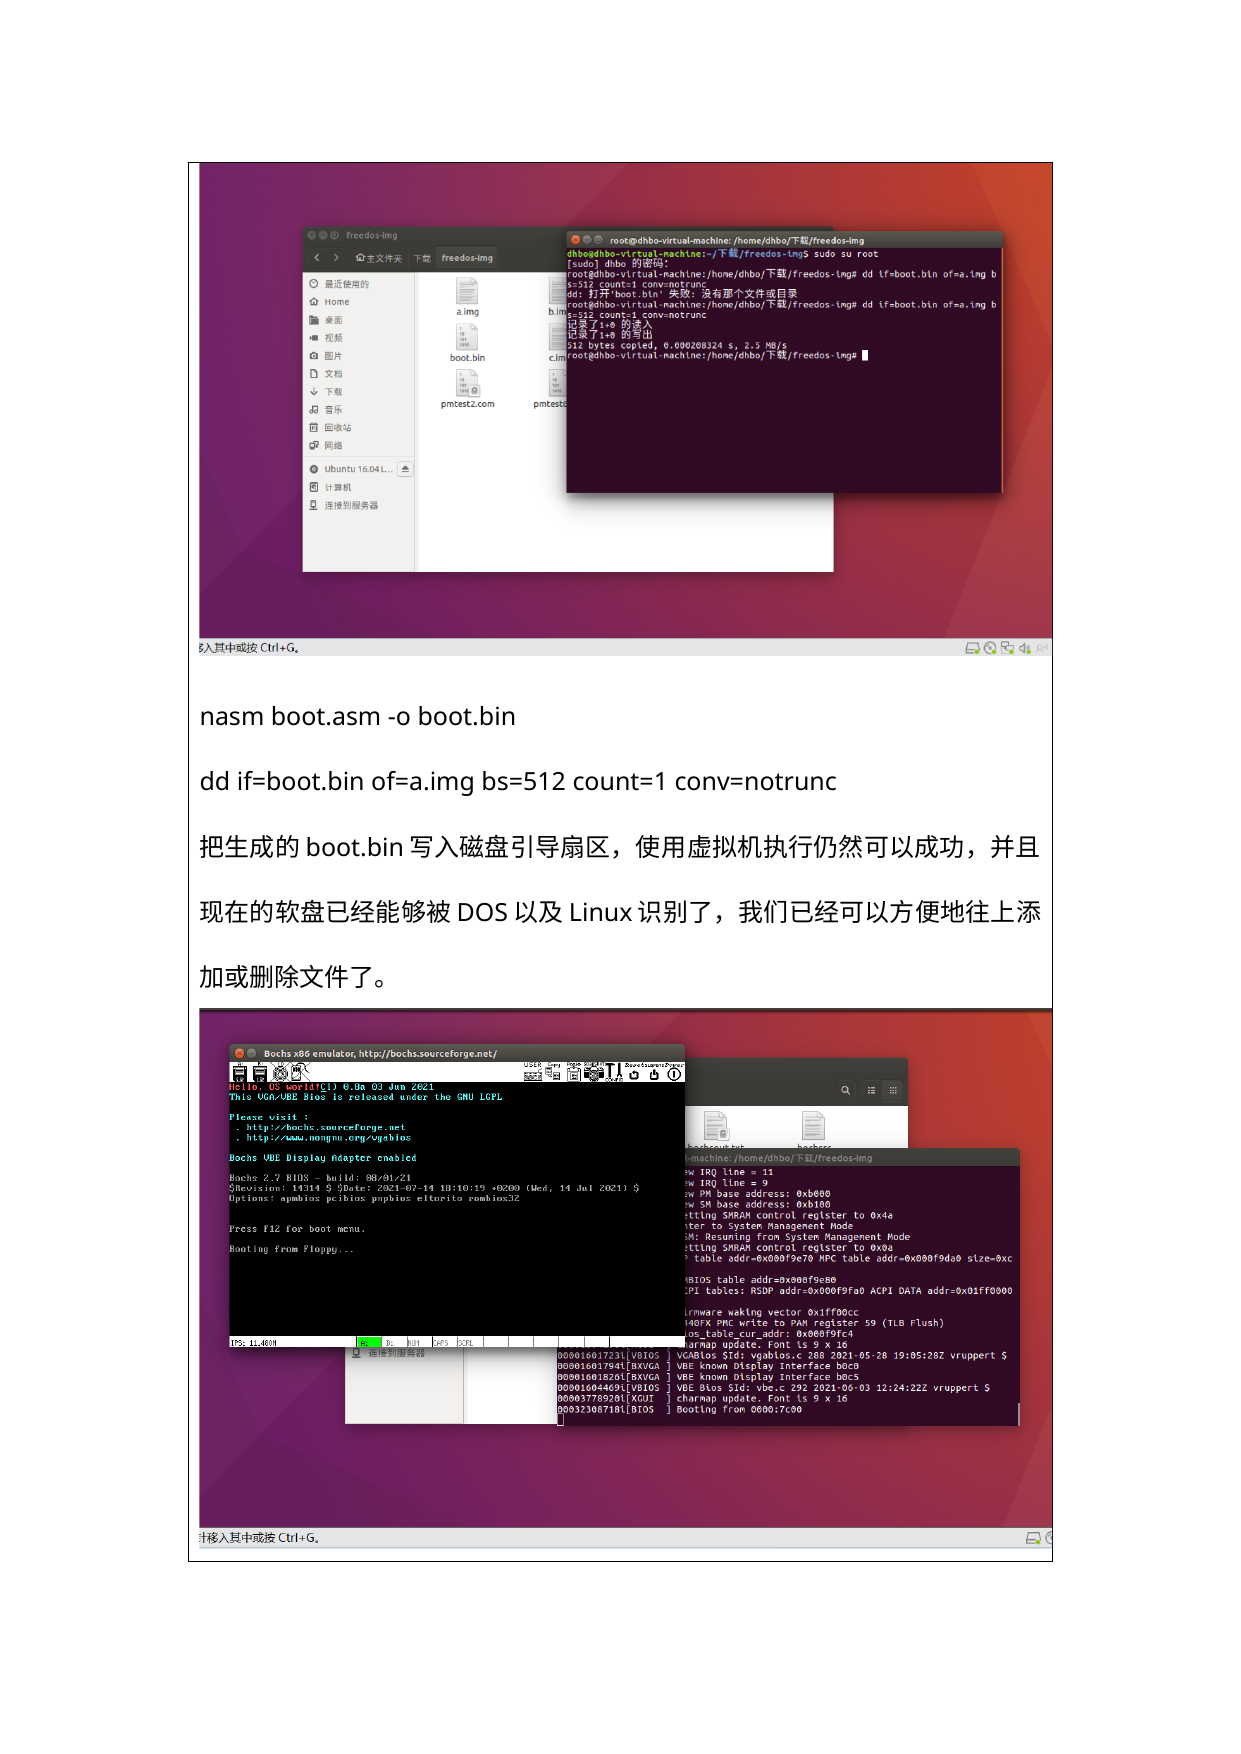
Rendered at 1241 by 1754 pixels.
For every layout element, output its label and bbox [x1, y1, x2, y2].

picture [199, 1008, 1053, 1549]
picture [199, 163, 1053, 656]
table_cell [189, 163, 1052, 1561]
